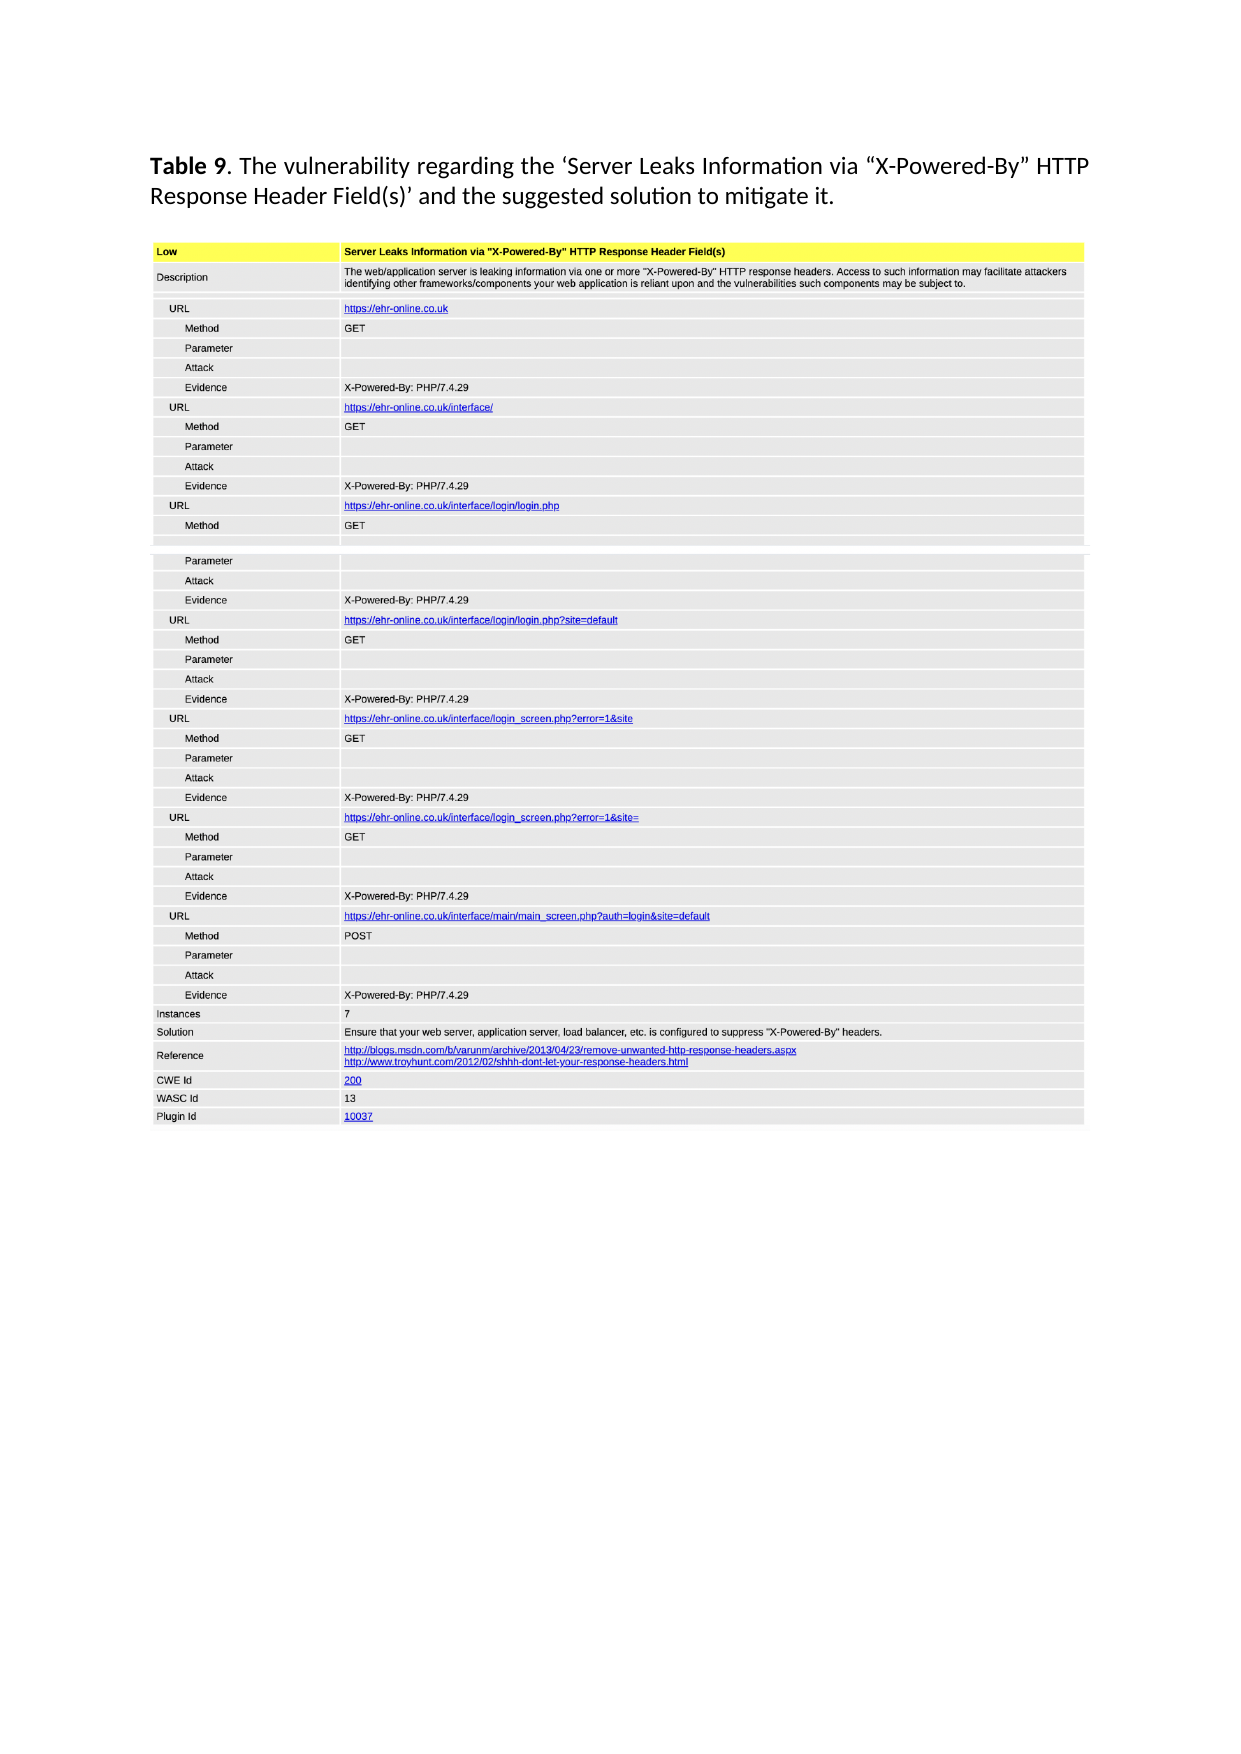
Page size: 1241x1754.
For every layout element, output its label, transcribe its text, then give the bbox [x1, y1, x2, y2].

text Table 9. The vulnerability regarding the ‘Server Leaks Information via “X-Powered-By” HTTP Response Header Field(s)’ and the suggested solution to mitigate it. [150, 150, 1090, 211]
picture [150, 240, 1091, 1131]
